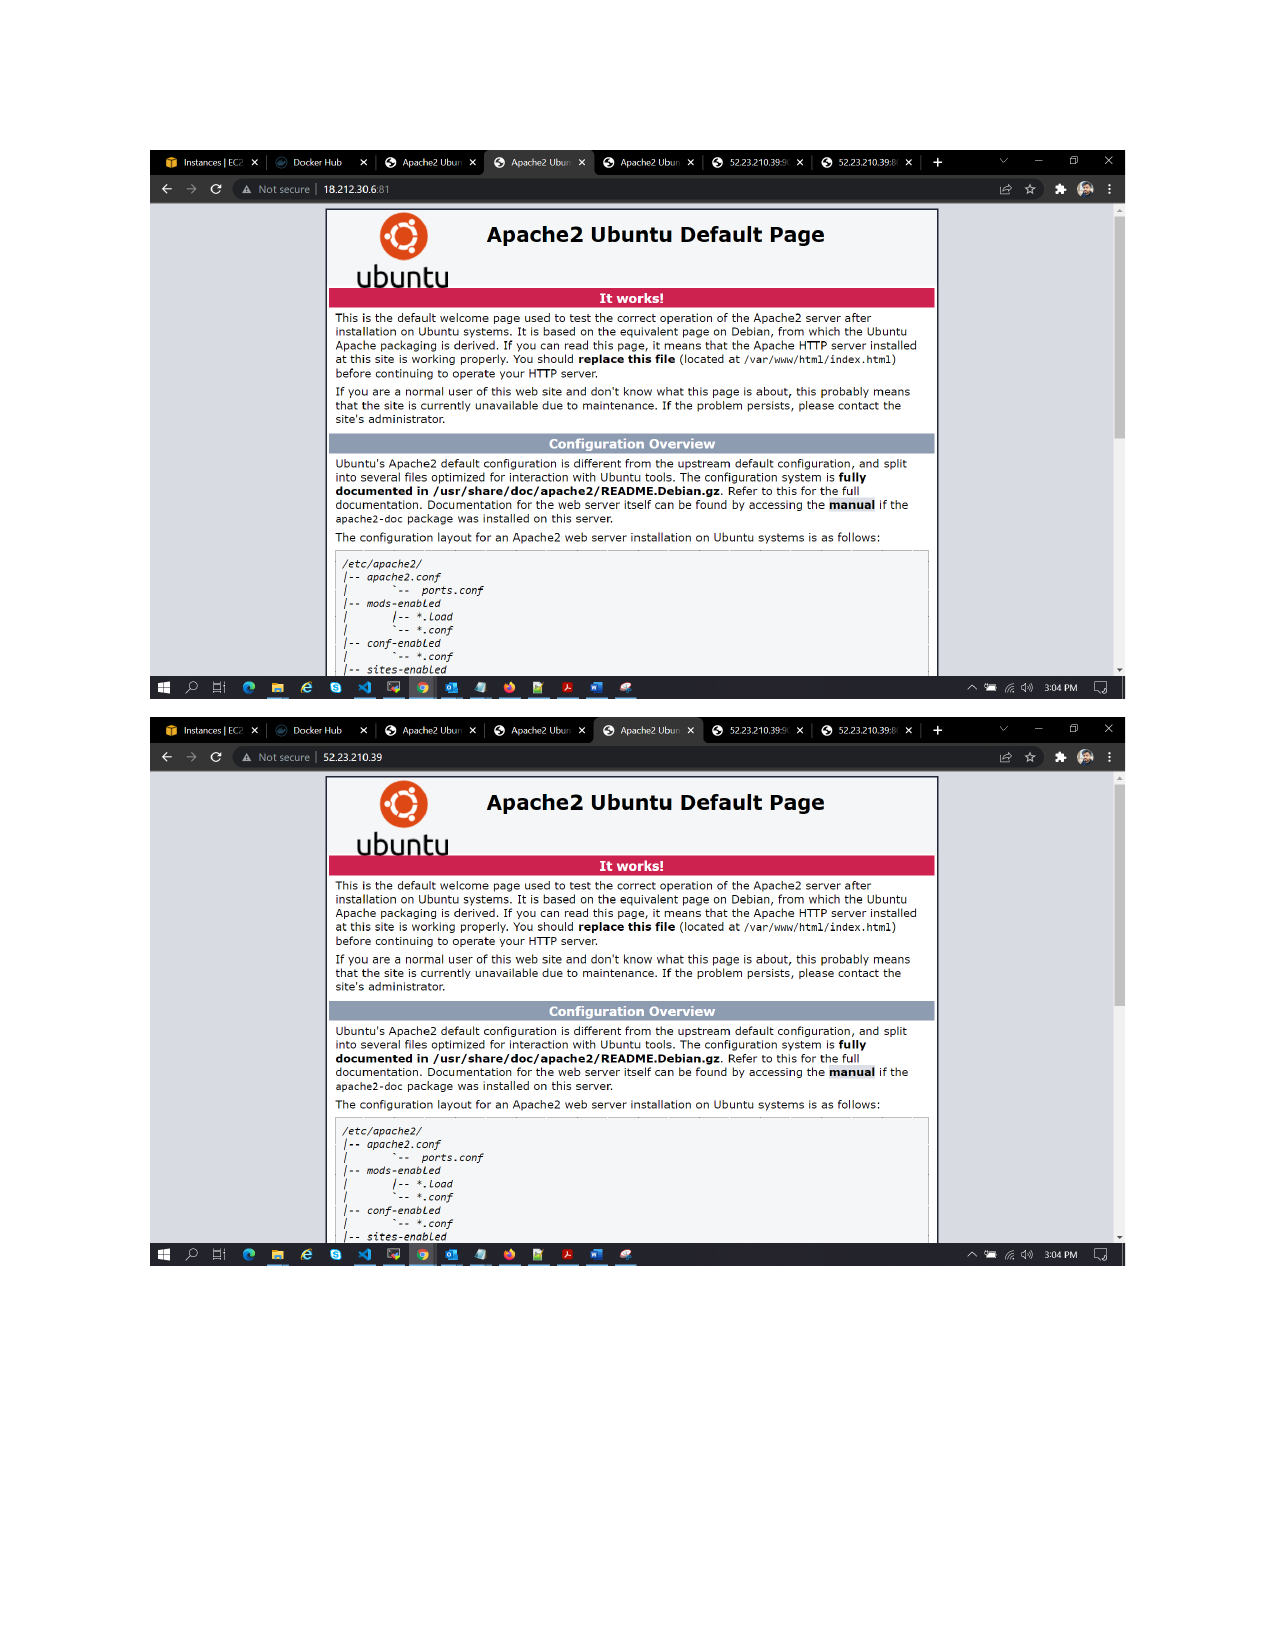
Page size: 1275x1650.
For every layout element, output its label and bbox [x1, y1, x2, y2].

picture [150, 150, 1125, 699]
picture [150, 717, 1125, 1266]
